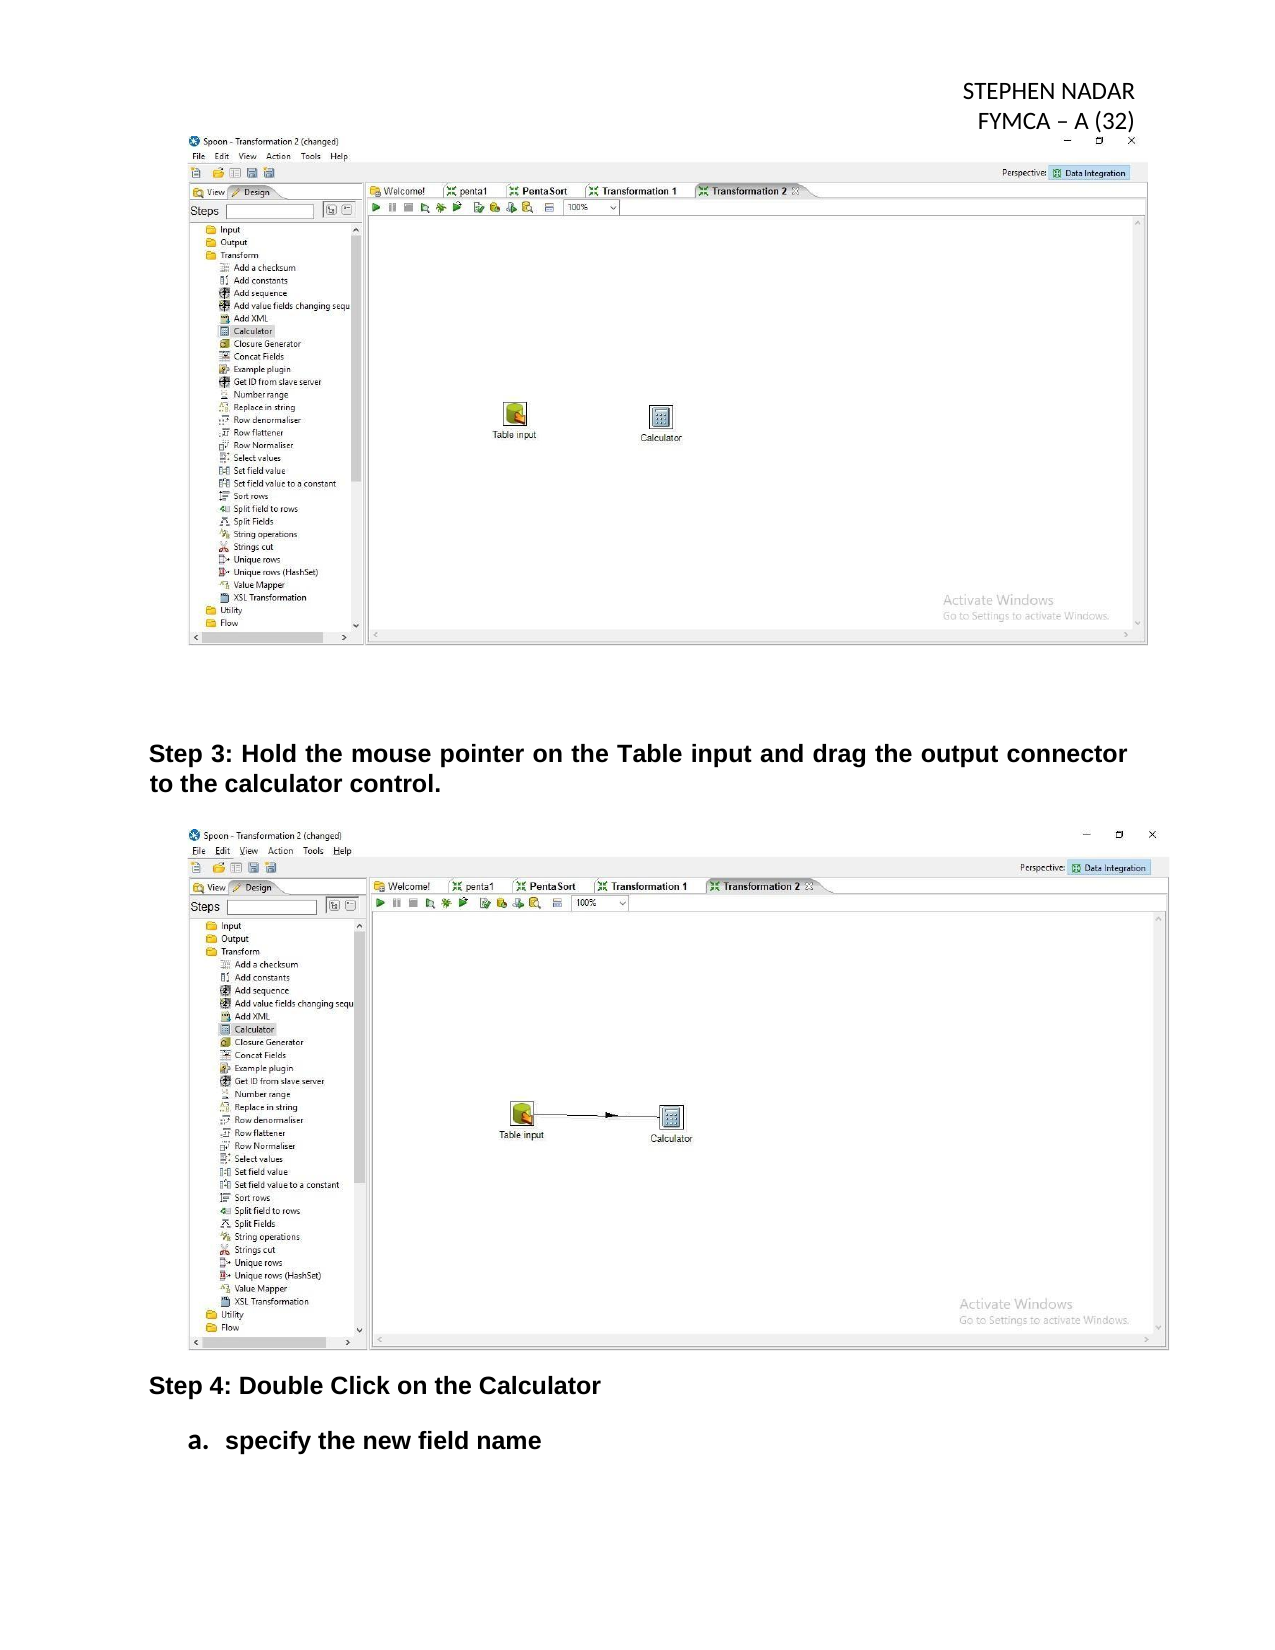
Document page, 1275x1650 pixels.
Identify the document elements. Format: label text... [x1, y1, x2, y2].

text Step 4: Double Click on the Calculator [148, 1371, 1129, 1400]
text Step 3: Hold the mouse pointer on the Table input and drag the output connector to the calculator control. [148, 739, 1129, 798]
list specify the new field name [187, 1421, 1129, 1457]
picture [187, 136, 1148, 646]
picture [187, 829, 1170, 1351]
